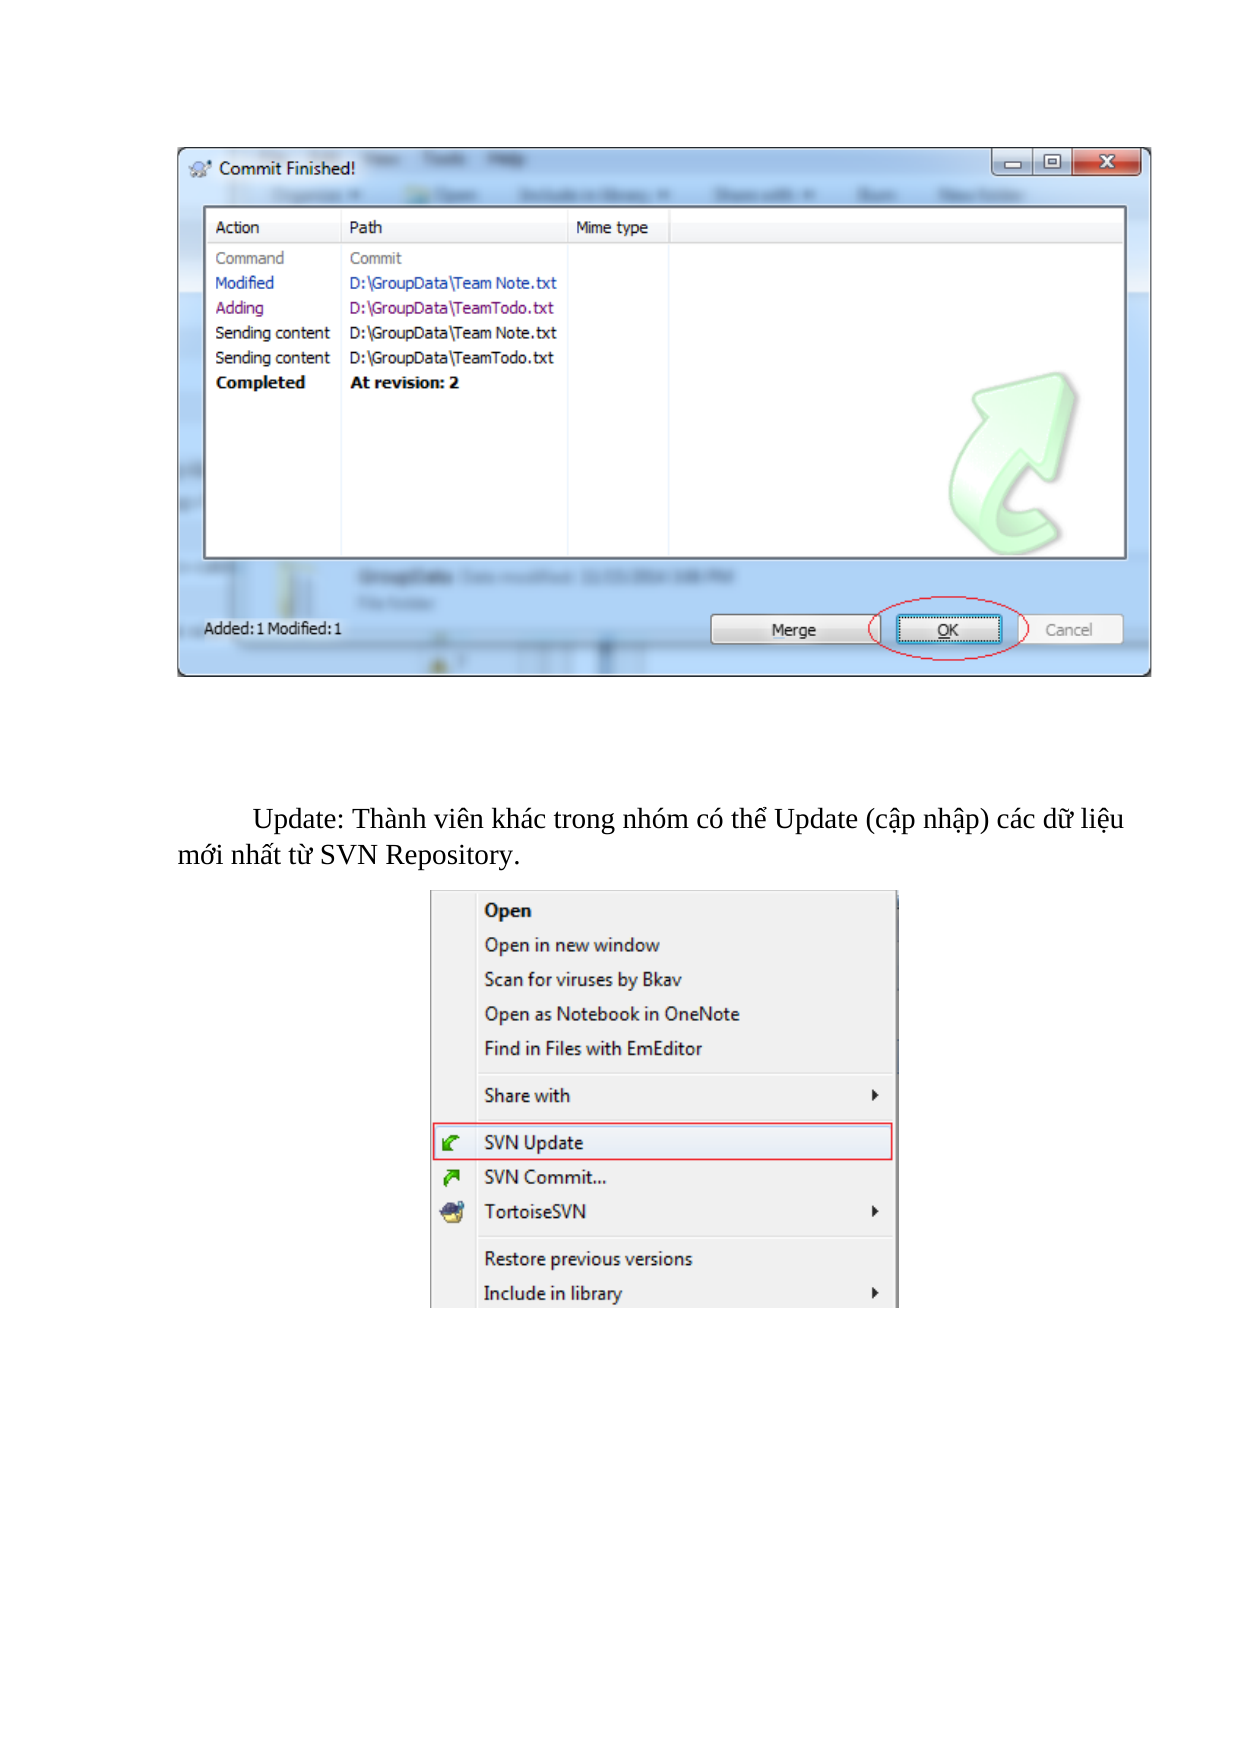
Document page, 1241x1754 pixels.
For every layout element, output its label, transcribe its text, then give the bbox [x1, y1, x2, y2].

text Update: Thành viên khác trong nhóm có thể Update (cập nhập) các dữ liệu mới nhất từ SVN Repository. [177, 801, 1152, 871]
picture [177, 147, 1152, 677]
picture [430, 890, 899, 1308]
